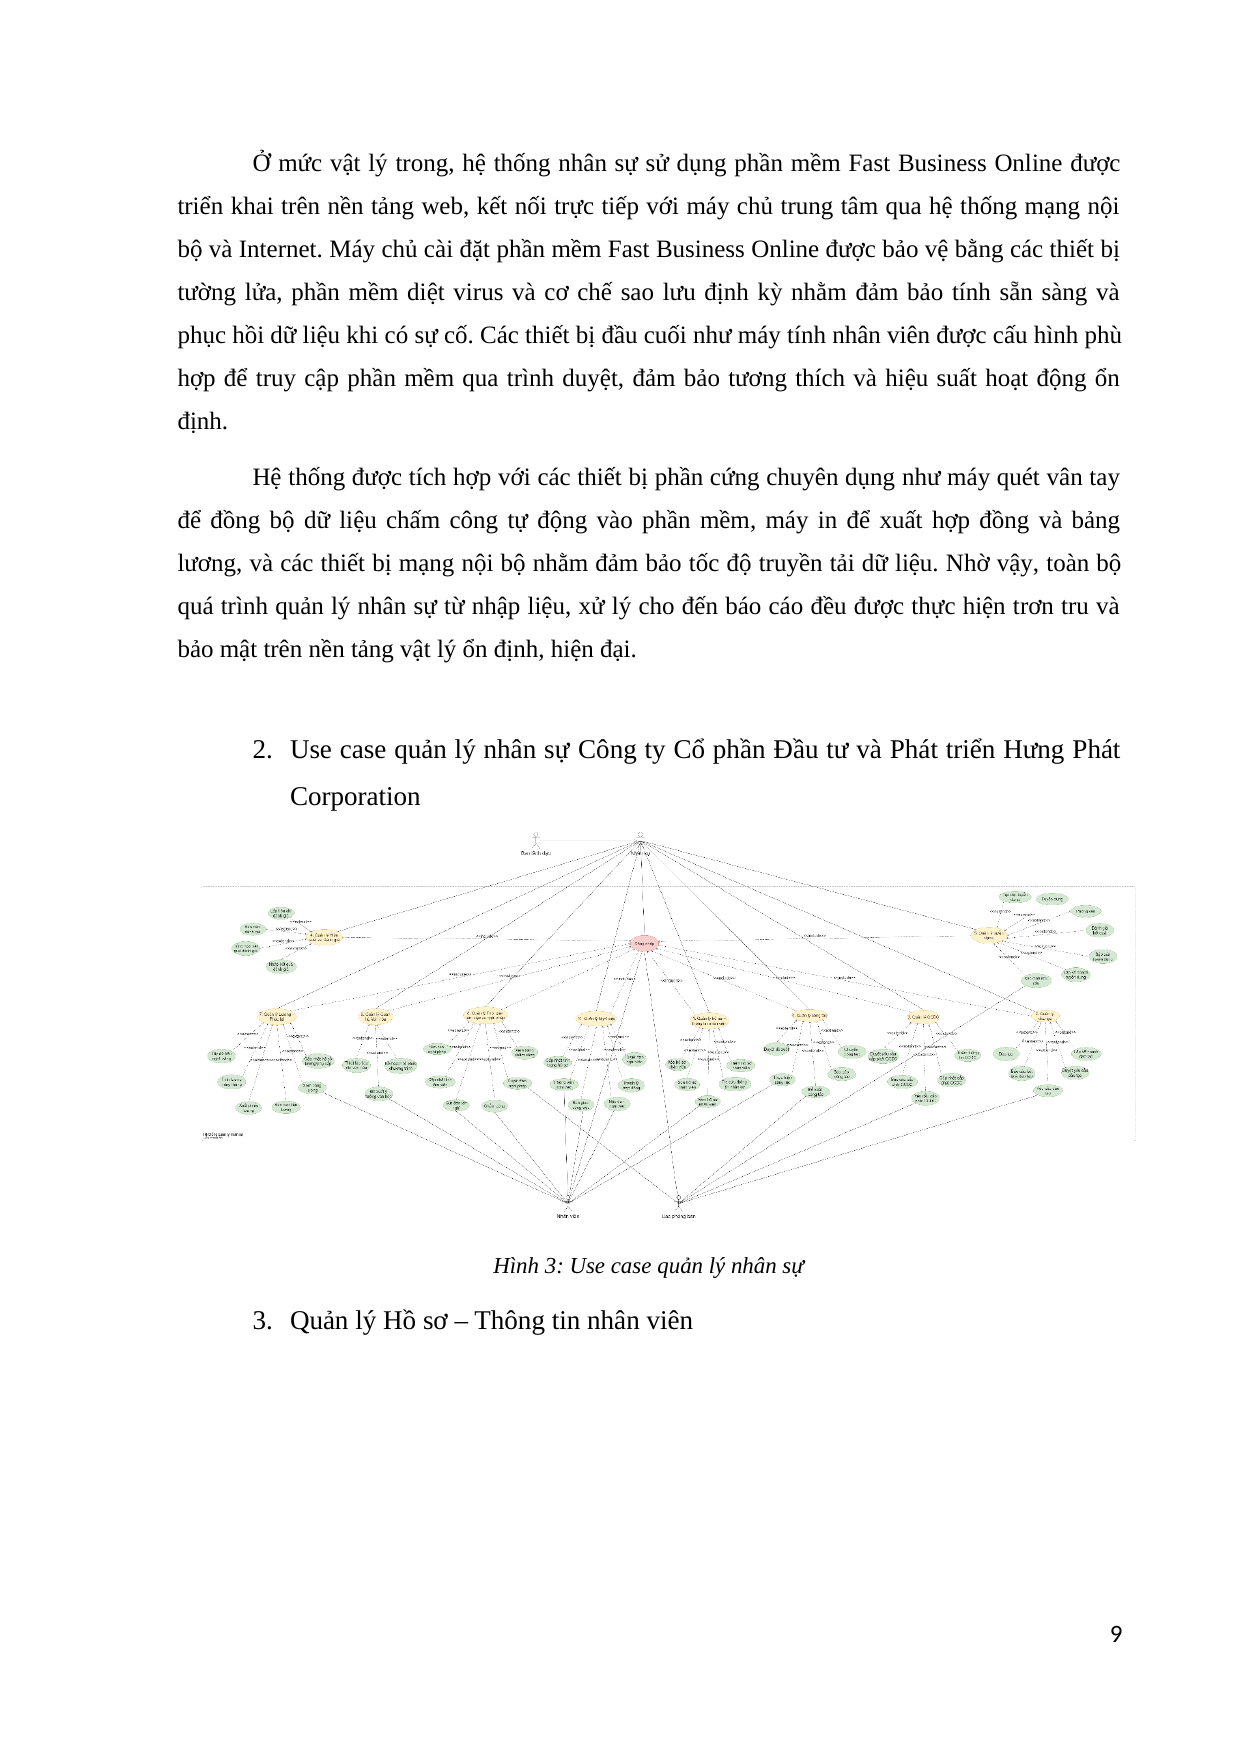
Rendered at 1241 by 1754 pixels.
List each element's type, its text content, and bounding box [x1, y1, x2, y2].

list Quản lý Hồ sơ – Thông tin nhân viên [252, 1304, 1122, 1335]
list Use case quản lý nhân sự Công ty Cổ phần Đầu tư và Phát triển Hưng Phát Corporation [252, 733, 1122, 811]
text Ở mức vật lý trong, hệ thống nhân sự sử dụng phần mềm Fast Business Online được triển khai trên nền tảng web, kết nối trực tiếp với máy chủ trung tâm qua hệ thống mạng nội bộ và Internet. Máy chủ cài đặt phần mềm Fast Business Online được bảo vệ bằng các thiết bị tường lửa, phần mềm diệt virus và cơ chế sao lưu định kỳ nhằm đảm bảo tính sẵn sàng và phục hồi dữ liệu khi có sự cố. Các thiết bị đầu cuối như máy tính nhân viên được cấu hình phù hợp để truy cập phần mềm qua trình duyệt, đảm bảo tương thích và hiệu suất hoạt động ổn định. [177, 148, 1122, 435]
text Hệ thống được tích hợp với các thiết bị phần cứng chuyên dụng như máy quét vân tay để đồng bộ dữ liệu chấm công tự động vào phần mềm, máy in để xuất hợp đồng và bảng lương, và các thiết bị mạng nội bộ nhằm đảm bảo tốc độ truyền tải dữ liệu. Nhờ vậy, toàn bộ quá trình quản lý nhân sự từ nhập liệu, xử lý cho đến báo cáo đều được thực hiện trơn tru và bảo mật trên nền tảng vật lý ổn định, hiện đại. [177, 462, 1122, 663]
picture [196, 826, 1142, 1225]
text Hình 3: Use case quản lý nhân sự [177, 1252, 1122, 1278]
